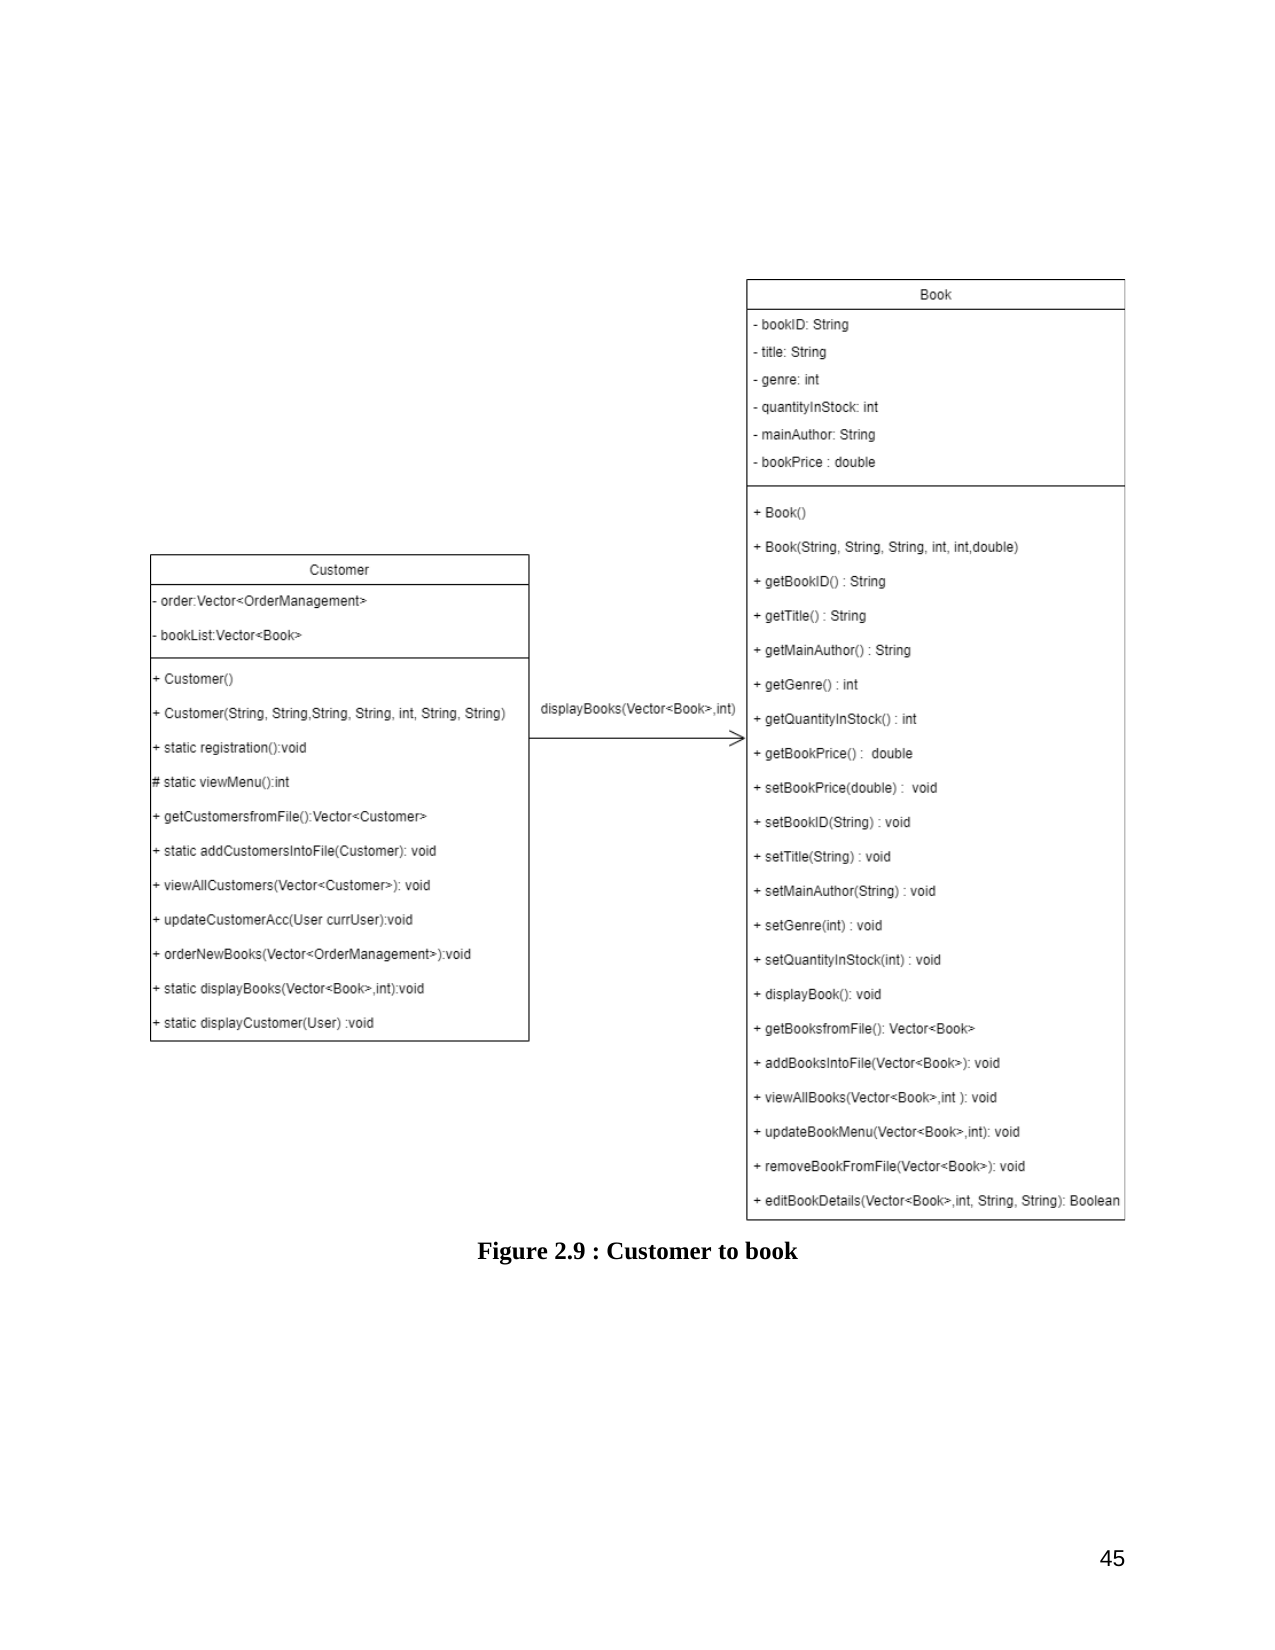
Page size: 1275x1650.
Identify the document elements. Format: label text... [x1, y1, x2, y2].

picture [150, 279, 1125, 1224]
text Figure 2.9 : Customer to book [150, 1236, 1125, 1265]
